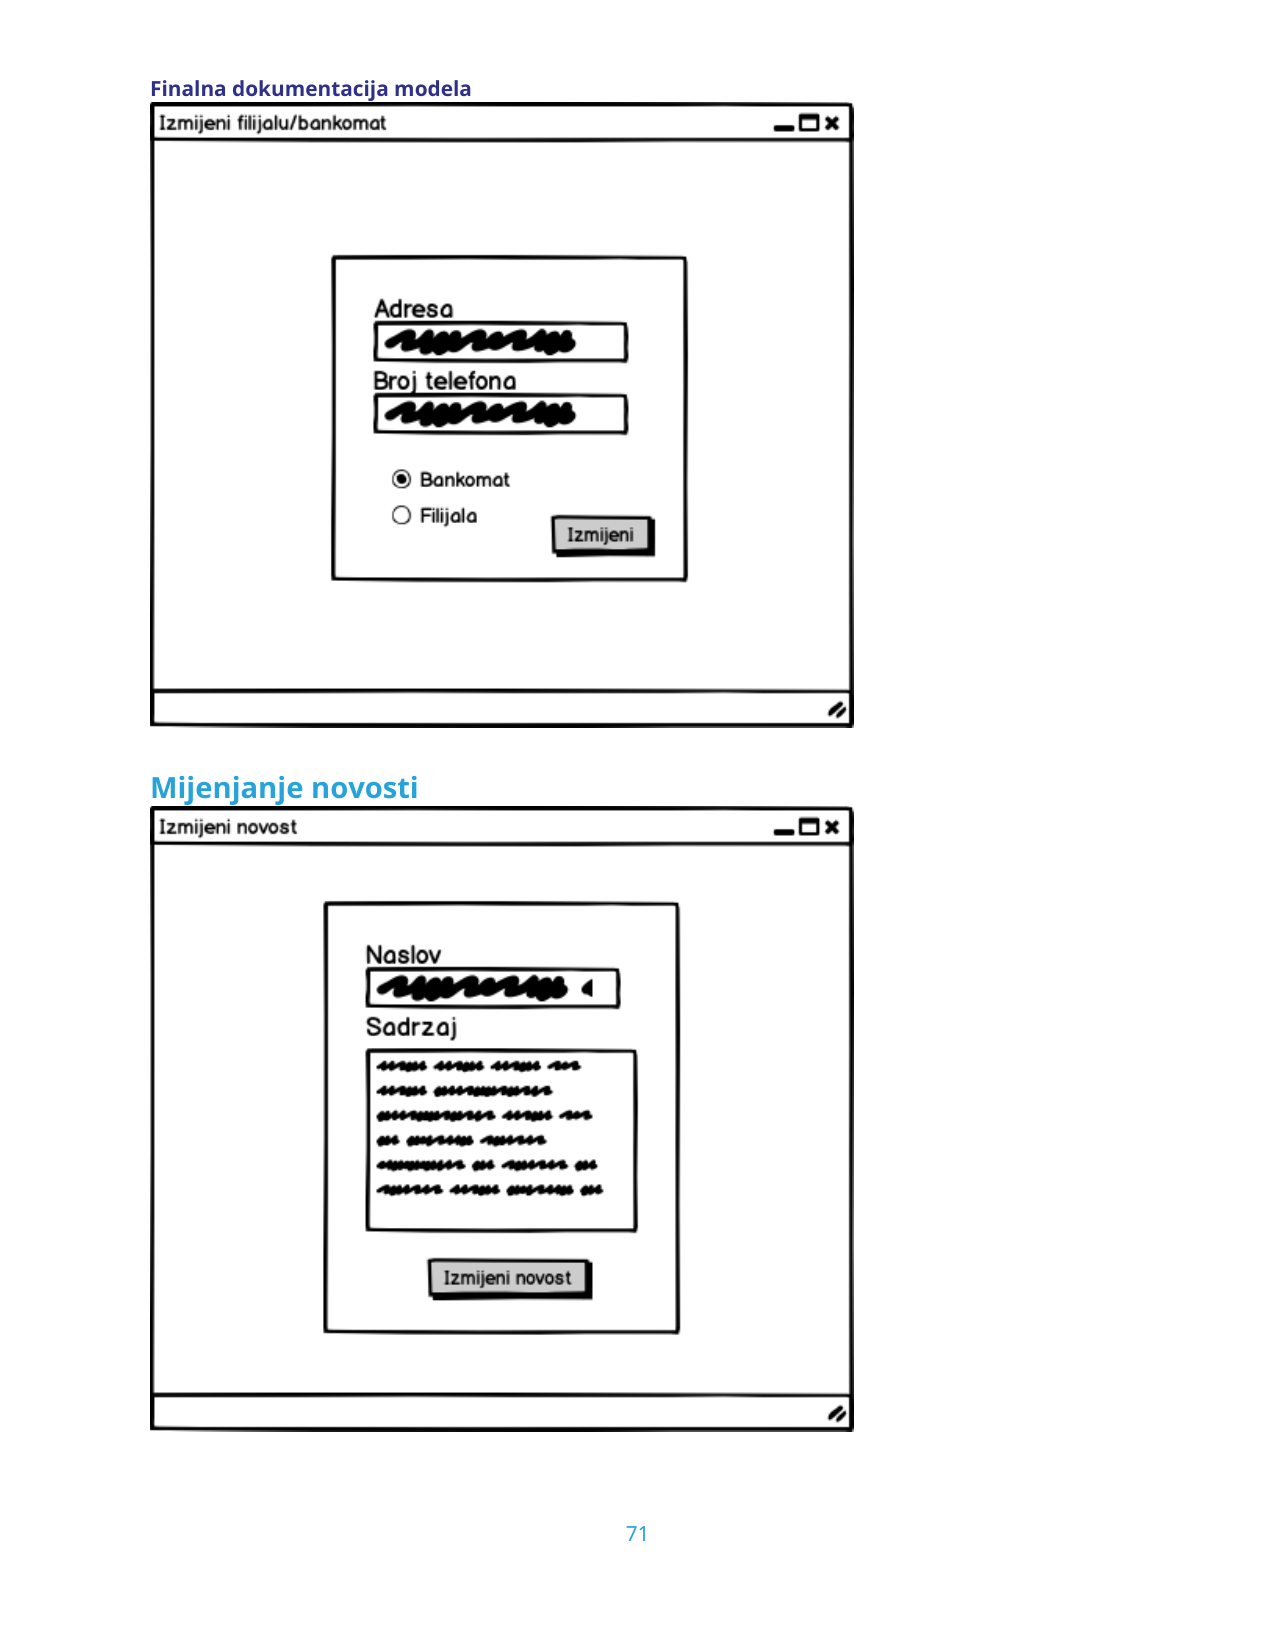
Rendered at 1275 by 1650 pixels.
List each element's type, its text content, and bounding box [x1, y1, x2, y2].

subtitle Mijenjanje novosti [150, 767, 1125, 807]
picture [150, 806, 854, 1432]
picture [150, 102, 854, 728]
